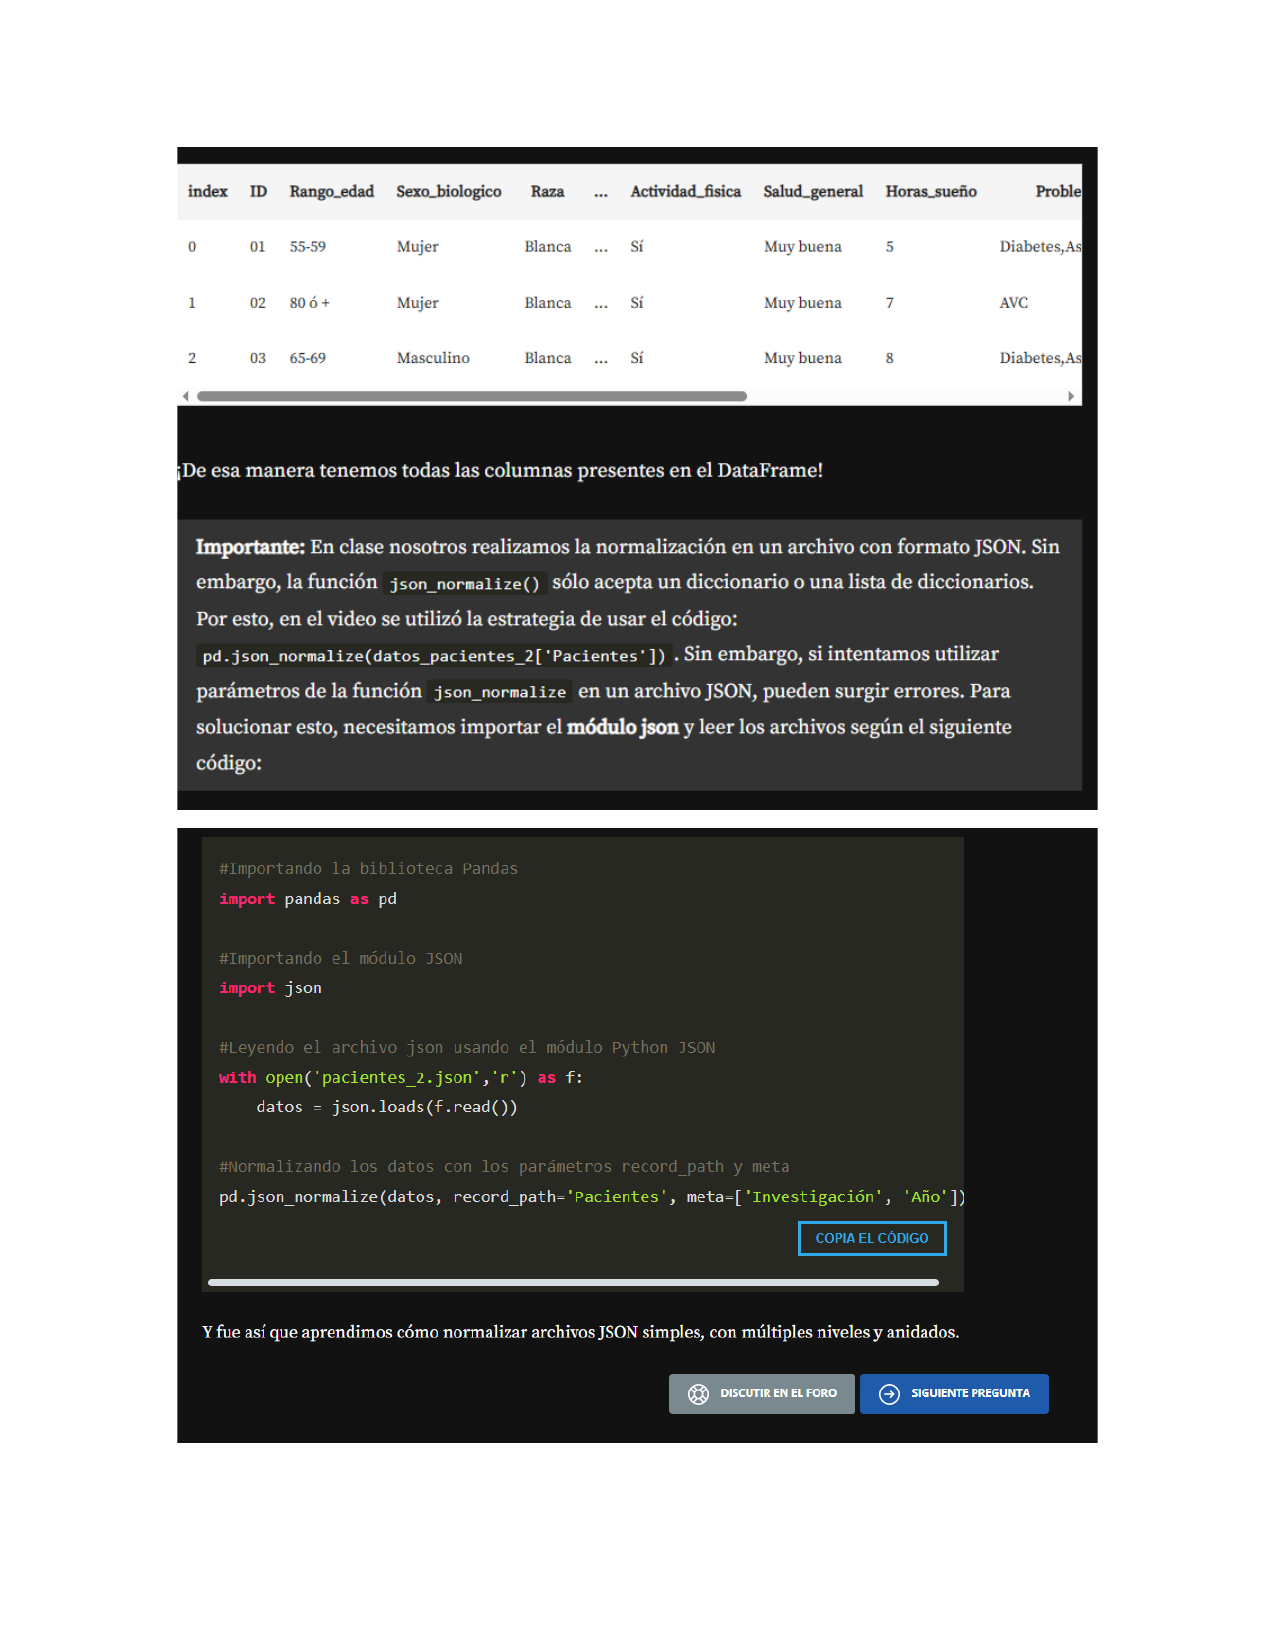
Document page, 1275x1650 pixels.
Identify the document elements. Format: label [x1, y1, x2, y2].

picture [177, 147, 1098, 810]
picture [177, 828, 1098, 1443]
